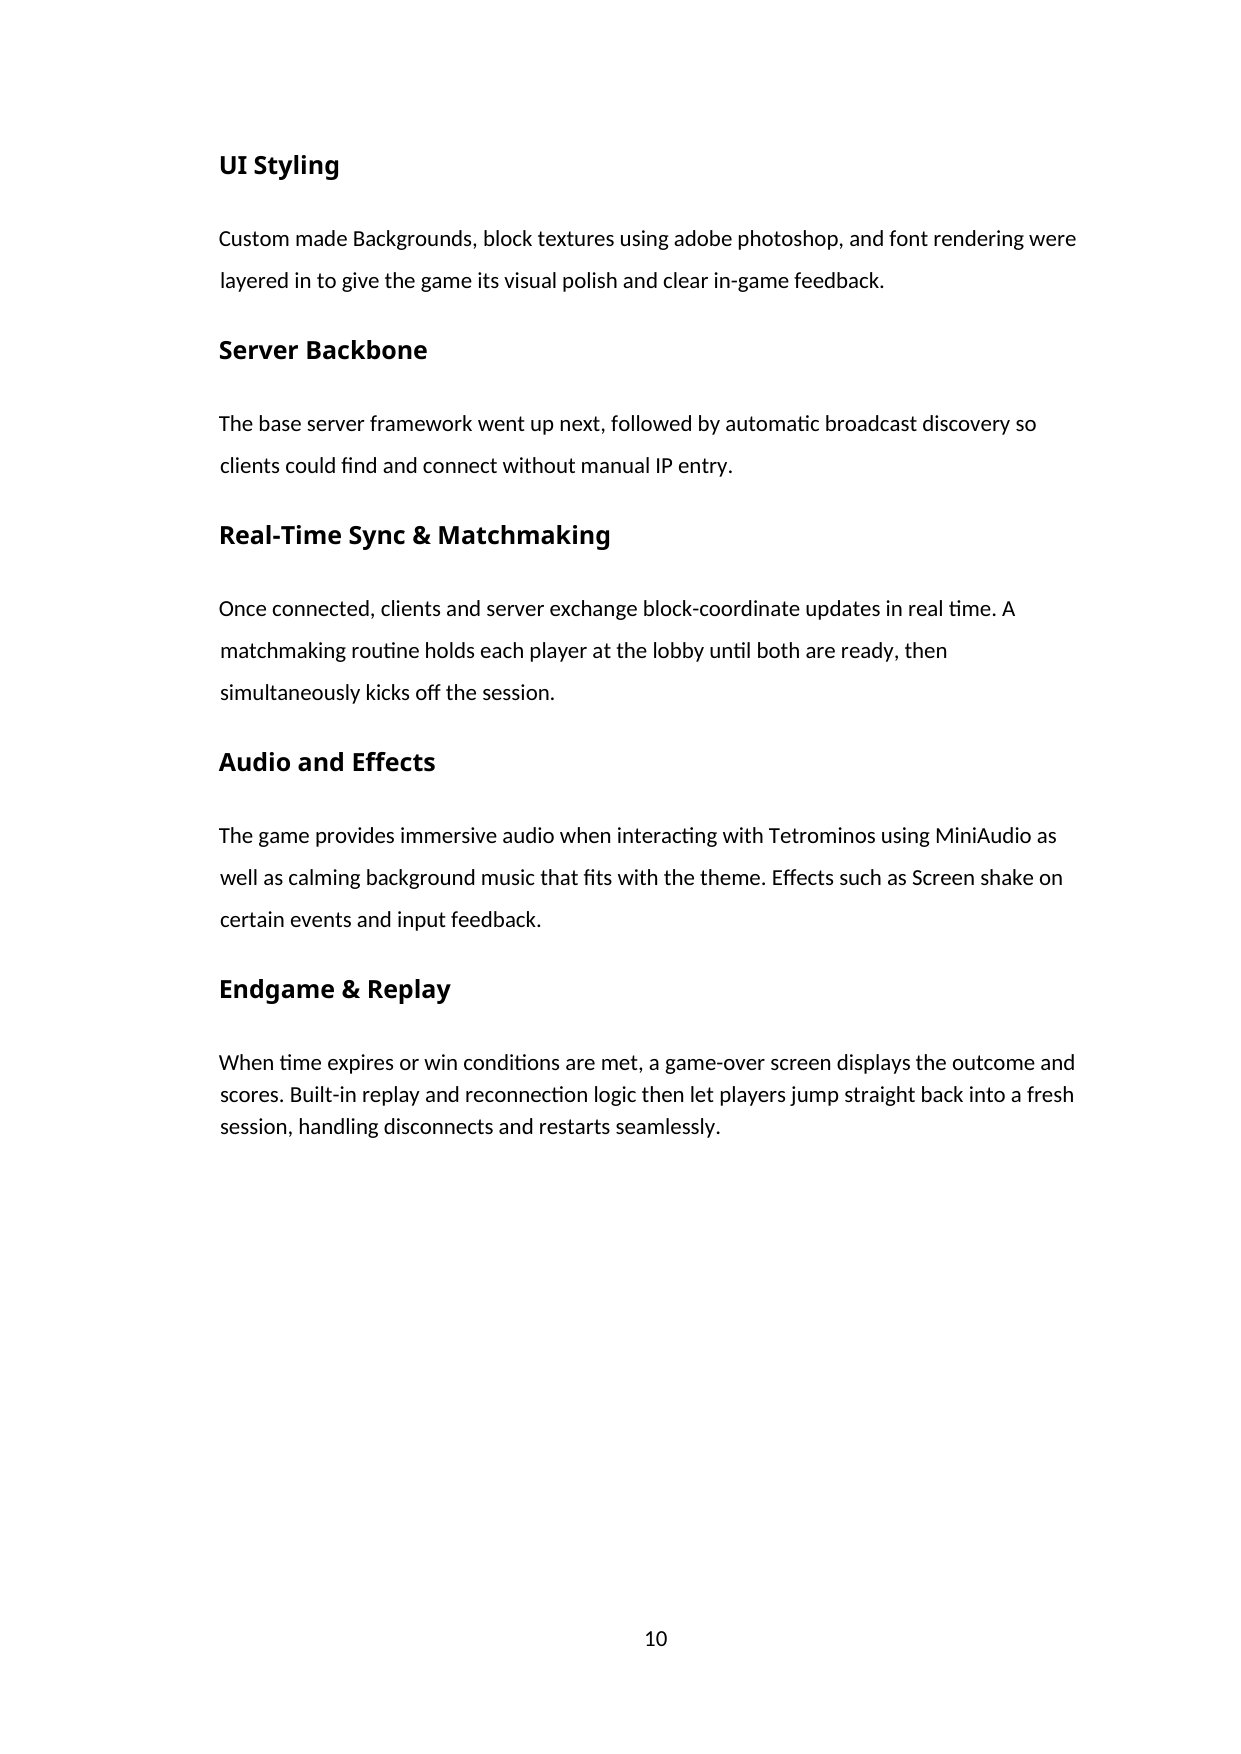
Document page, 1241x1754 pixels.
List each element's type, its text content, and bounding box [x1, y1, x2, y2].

subtitle Real-Time Sync & Matchmaking [218, 518, 1092, 552]
text The game provides immersive audio when interacting with Tetrominos using MiniAudio as well as calming background music that fits with the theme. Effects such as Screen shake on certain events and input feedback. [218, 821, 1092, 933]
subtitle Server Backbone [218, 333, 1092, 367]
subtitle Endgame & Replay [218, 972, 1092, 1006]
text Once connected, clients and server exchange block-coordinate updates in real time. A matchmaking routine holds each player at the lobby until both are ready, then simultaneously kicks off the session. [218, 594, 1092, 706]
text Custom made Backgrounds, block textures using adobe photoshop, and font rendering were layered in to give the game its visual polish and clear in-game feedback. [218, 224, 1092, 294]
text When time expires or win conditions are met, a game-over screen displays the outcome and scores. Built-in replay and reconnection logic then let players jump straight back into a fresh session, handling disconnects and restarts seamlessly. [218, 1048, 1092, 1140]
text The base server framework went up next, followed by automatic broadcast discovery so clients could find and connect without manual IP entry. [218, 409, 1092, 479]
subtitle Audio and Effects [218, 745, 1092, 779]
subtitle UI Styling [218, 148, 1092, 182]
